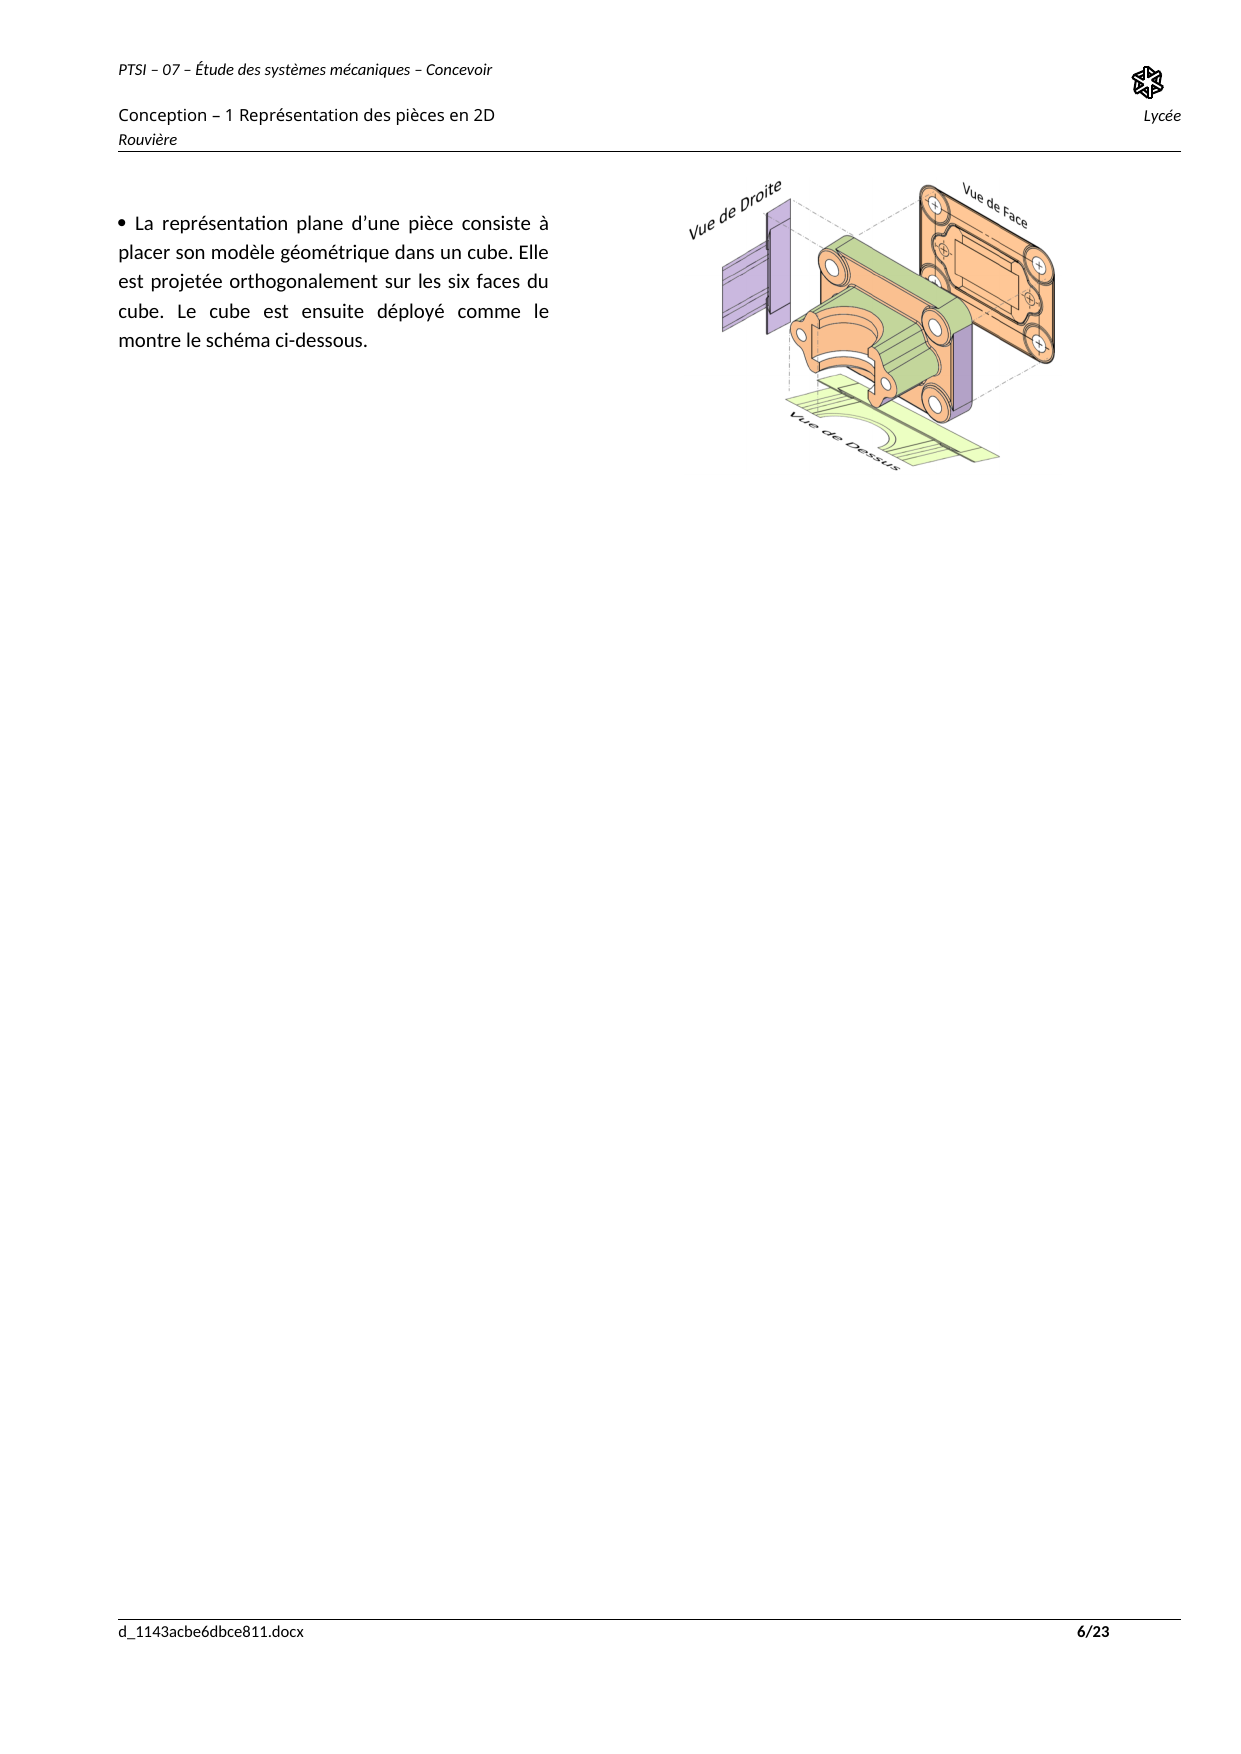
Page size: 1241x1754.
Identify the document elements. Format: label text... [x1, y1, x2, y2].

table_header La représentation plane d’une pièce consiste à placer son modèle géométrique dans un cube. Elle est projetée orthogonalement sur les six faces du cube. Le cube est ensuite déployé comme le montre le schéma ci-dessous. [107, 177, 561, 482]
picture [683, 177, 1063, 475]
table_header [561, 177, 1184, 482]
